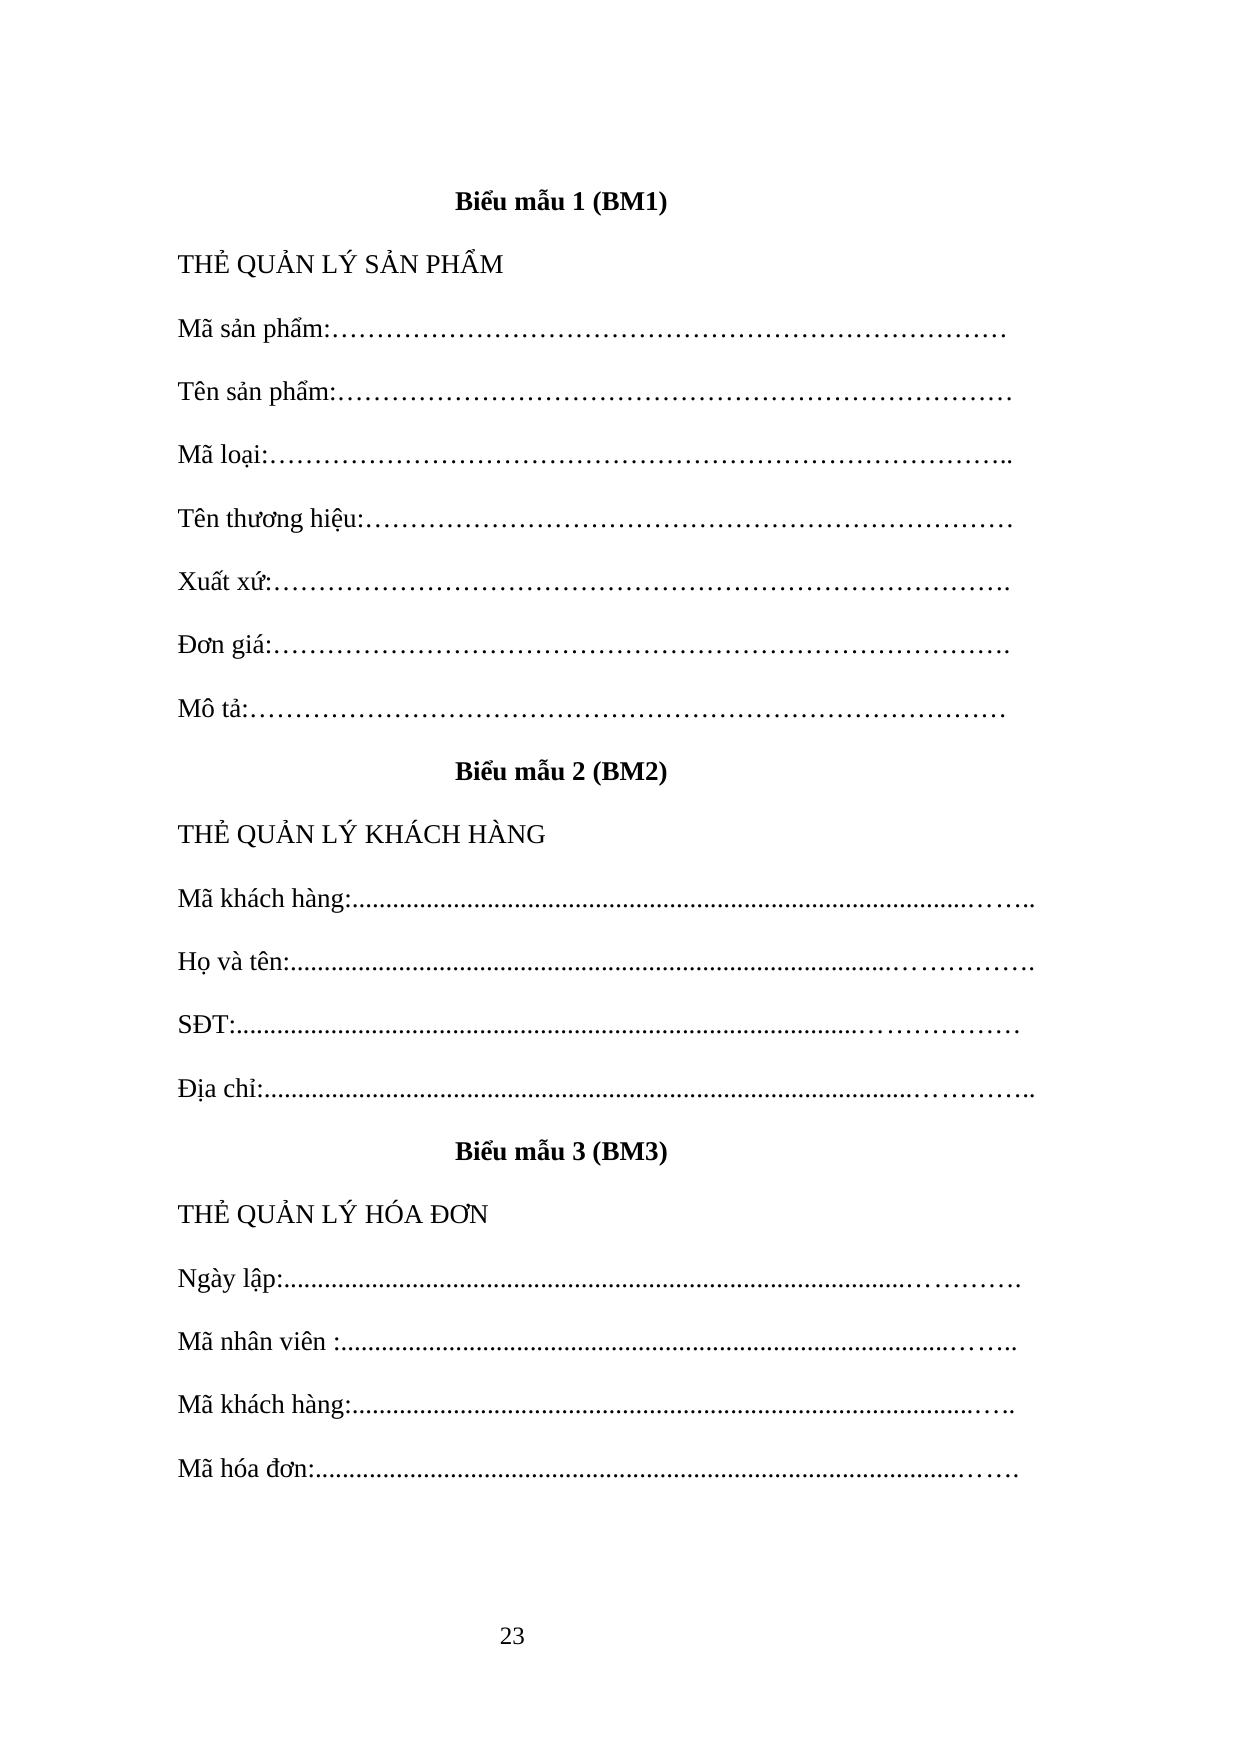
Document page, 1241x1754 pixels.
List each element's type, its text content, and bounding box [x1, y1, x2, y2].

text SĐT:............................................................................................……………… [177, 1008, 1122, 1039]
text Mã loại:……………………………………………………………………….. [177, 438, 1122, 469]
text Tên sản phẩm:………………………………………………………………… [177, 375, 1122, 406]
text Mã nhân viên :..........................................................................................…….. [177, 1325, 1122, 1356]
text Biểu mẫu 3 (BM3) [455, 1135, 1122, 1166]
text THẺ QUẢN LÝ HÓA ĐƠN [177, 1198, 1122, 1229]
text Đơn giá:………………………………………………………………………. [177, 628, 1122, 659]
text Tên thương hiệu:……………………………………………………………… [177, 502, 1122, 533]
text Ngày lập:............................................................................................…………. [177, 1262, 1122, 1293]
text Họ và tên:.........................................................................................……………. [177, 945, 1122, 976]
text Mã sản phẩm:………………………………………………………………… [177, 312, 1122, 343]
text Mô tả:………………………………………………………………………… [177, 692, 1122, 723]
text Xuất xứ:………………………………………………………………………. [177, 565, 1122, 596]
text Mã khách hàng:...........................................................................................…….. [177, 882, 1122, 913]
text Địa chỉ:................................................................................................………….. [177, 1072, 1122, 1103]
text THẺ QUẢN LÝ KHÁCH HÀNG [177, 818, 1122, 849]
text Biểu mẫu 1 (BM1) [455, 185, 1122, 216]
text Biểu mẫu 2 (BM2) [455, 755, 1122, 786]
text Mã khách hàng:............................................................................................….. [177, 1388, 1122, 1419]
text THẺ QUẢN LÝ SẢN PHẨM [177, 248, 1122, 279]
text Mã hóa đơn:...............................................................................................……. [177, 1452, 1122, 1483]
